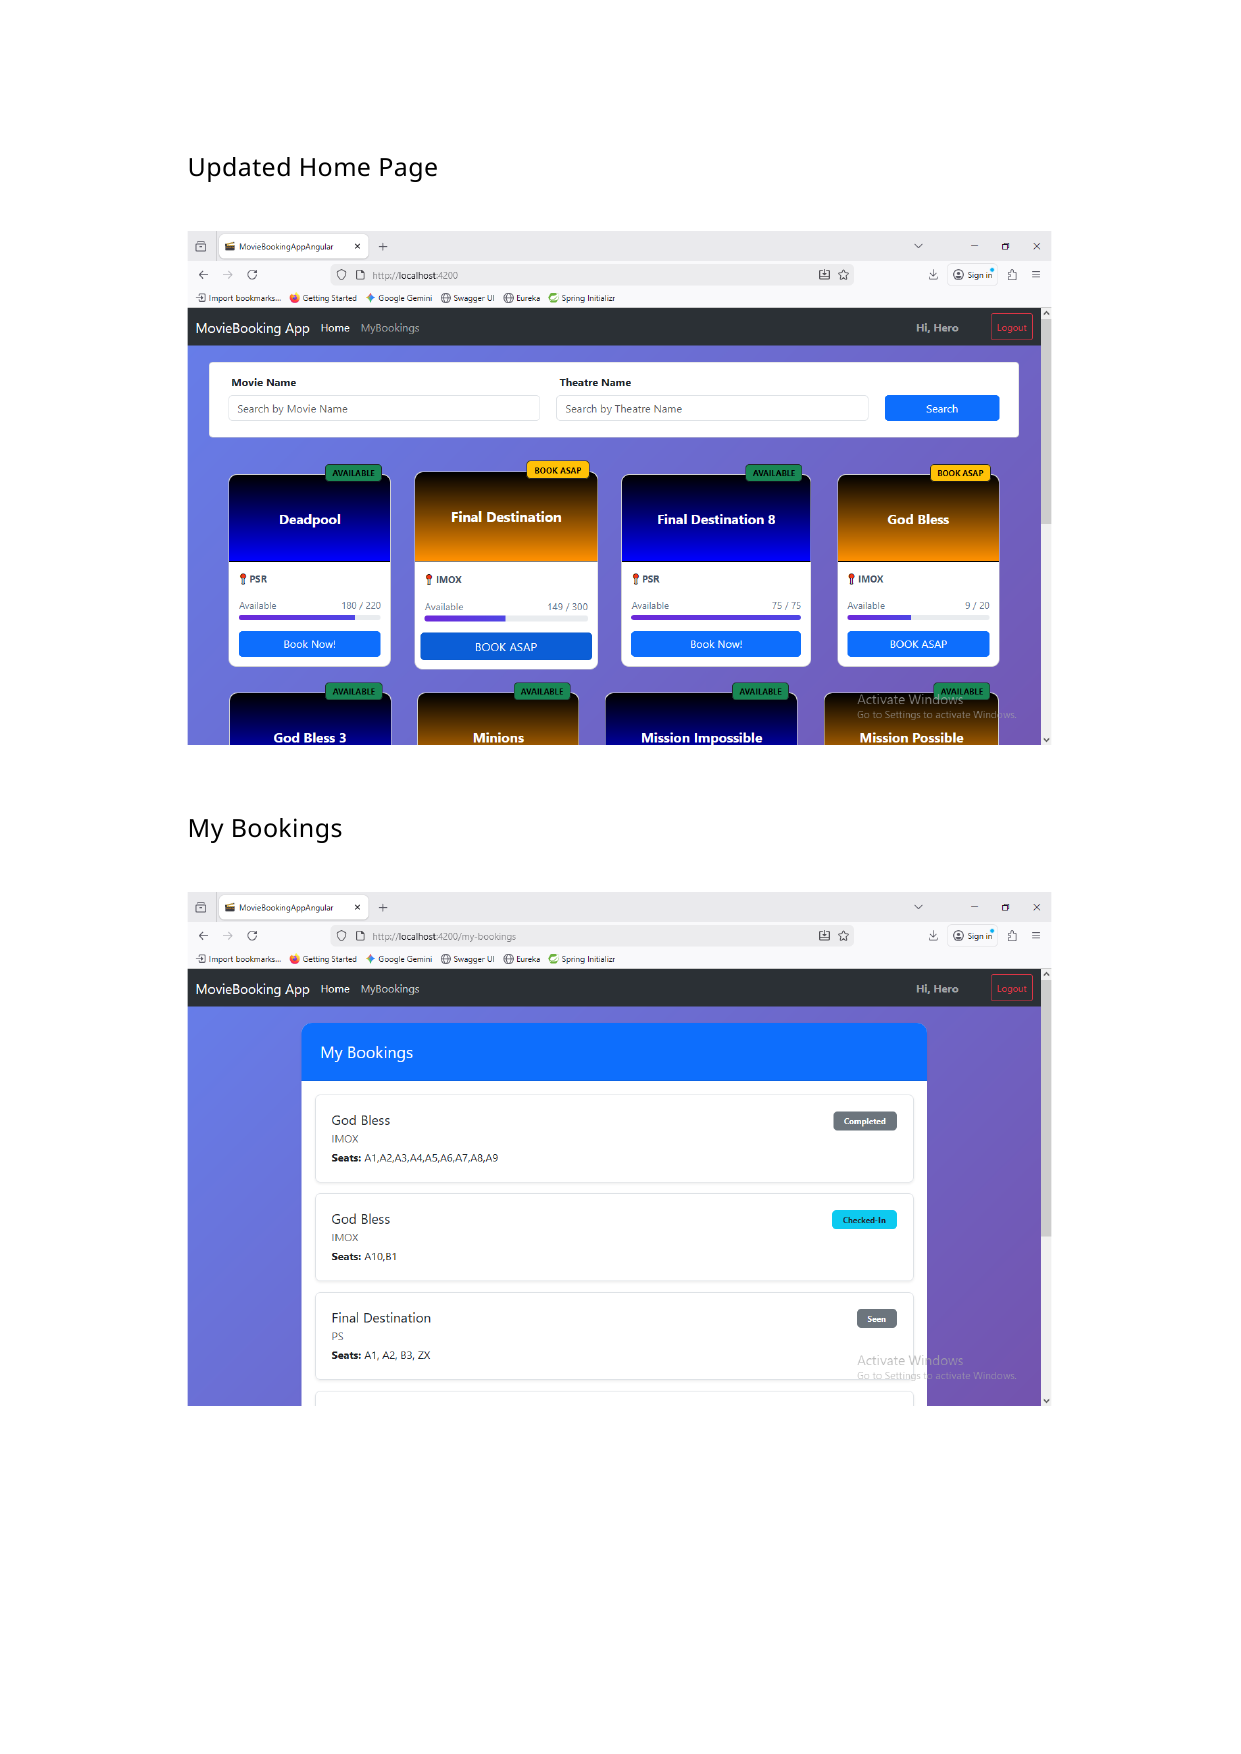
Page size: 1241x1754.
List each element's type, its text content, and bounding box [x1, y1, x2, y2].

subtitle My Bookings [187, 811, 1053, 845]
picture [187, 892, 1052, 1406]
picture [187, 231, 1052, 745]
subtitle Updated Home Page [187, 150, 1053, 184]
